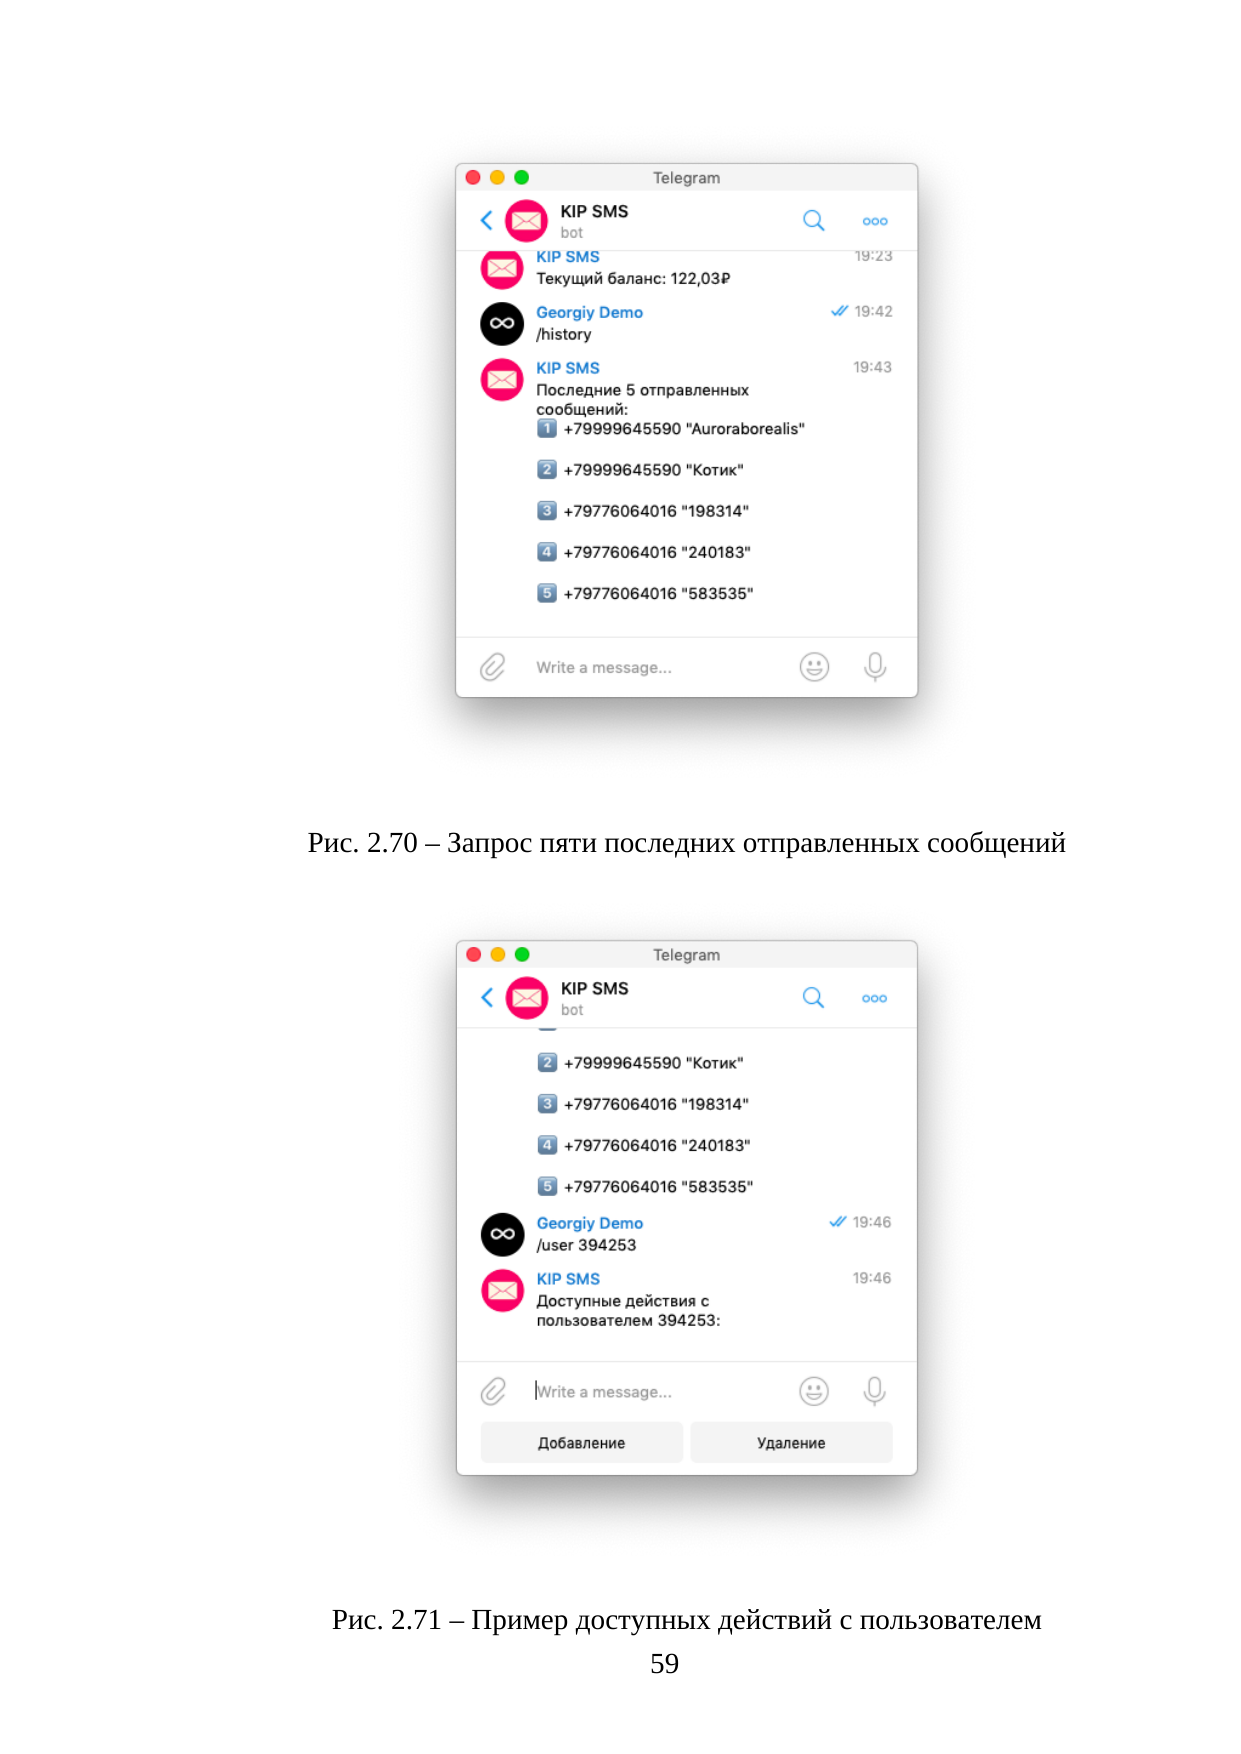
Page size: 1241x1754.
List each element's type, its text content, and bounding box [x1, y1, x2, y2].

picture [389, 895, 985, 1565]
text Рис. 2.70 – Запрос пяти последних отправленных сообщений [222, 825, 1152, 858]
text Рис. 2.71 – Пример доступных действий с пользователем [222, 1602, 1152, 1635]
picture [388, 118, 985, 787]
